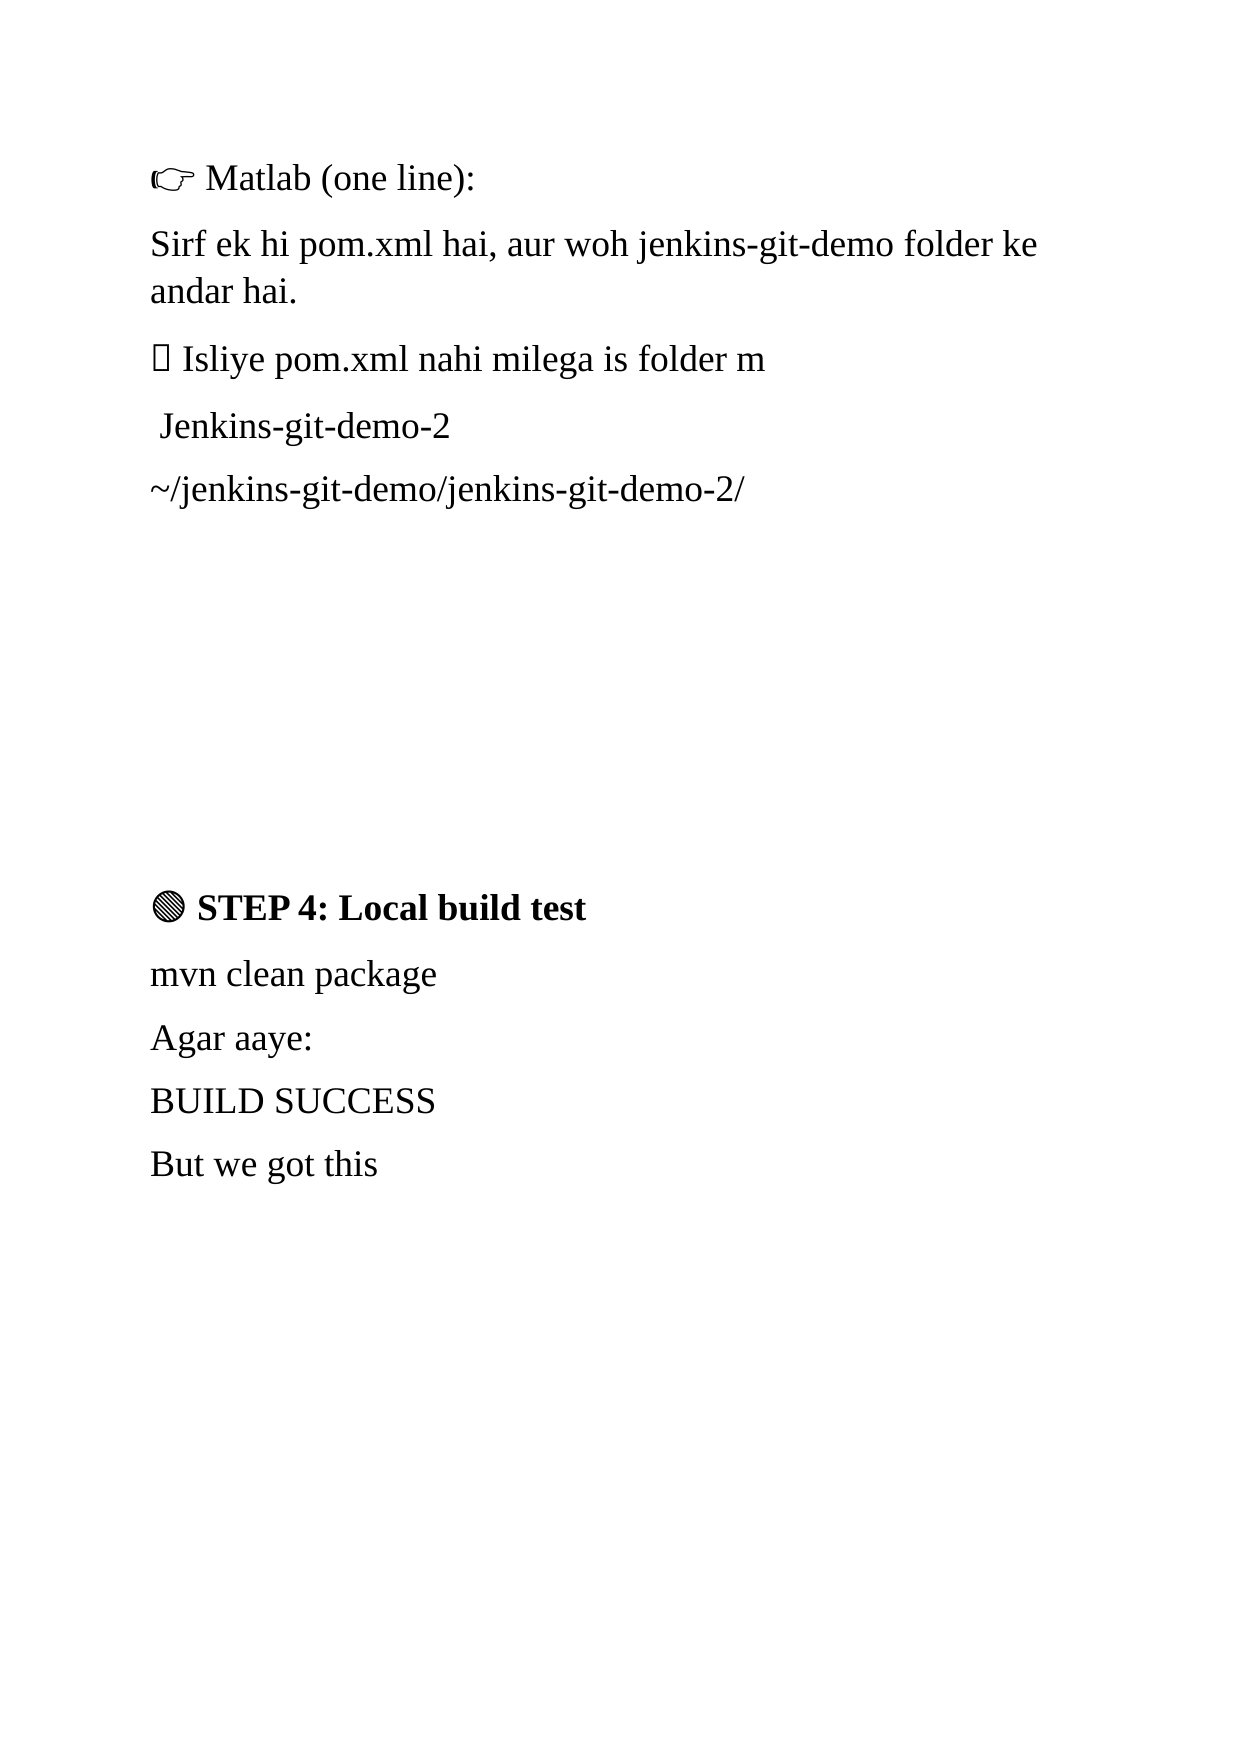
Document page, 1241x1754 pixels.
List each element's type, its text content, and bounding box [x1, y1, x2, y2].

text 👉 Matlab (one line): [150, 150, 1090, 201]
text But we got this [150, 1142, 1090, 1185]
text Jenkins-git-demo-2 [150, 403, 1090, 446]
text ~/jenkins-git-demo/jenkins-git-demo-2/ [150, 467, 1090, 510]
text ❌ Isliye pom.xml nahi milega is folder m [150, 332, 1090, 383]
text BUILD SUCCESS [150, 1078, 1090, 1121]
text mvn clean package [150, 952, 1090, 995]
text Sirf ek hi pom.xml hai, aur woh jenkins-git-demo folder ke andar hai. [150, 222, 1090, 311]
text 🟢 STEP 4: Local build test [150, 880, 1090, 931]
text Agar aaye: [150, 1015, 1090, 1058]
